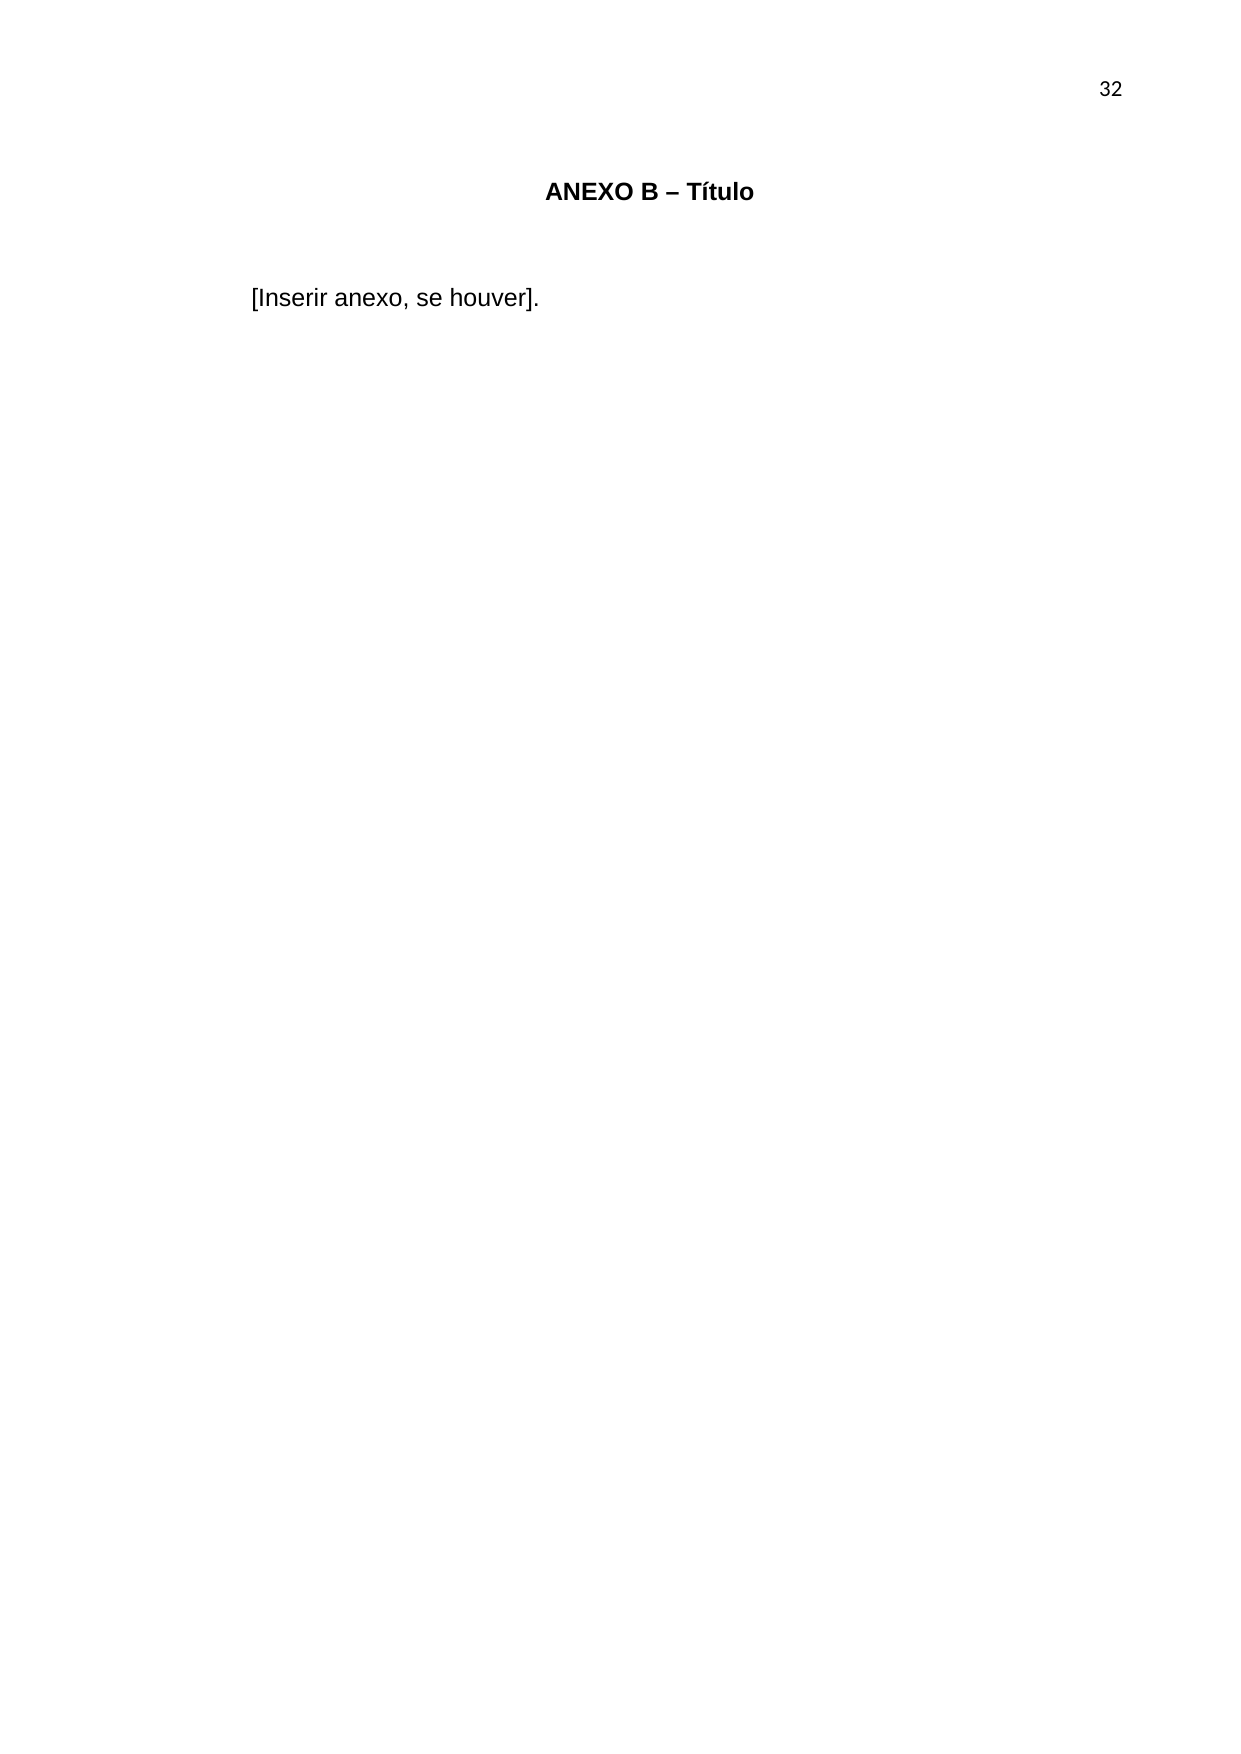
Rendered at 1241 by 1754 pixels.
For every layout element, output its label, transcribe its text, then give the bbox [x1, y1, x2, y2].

text [Inserir anexo, se houver]. [177, 283, 1122, 312]
subtitle ANEXO B – Título [177, 177, 1122, 206]
